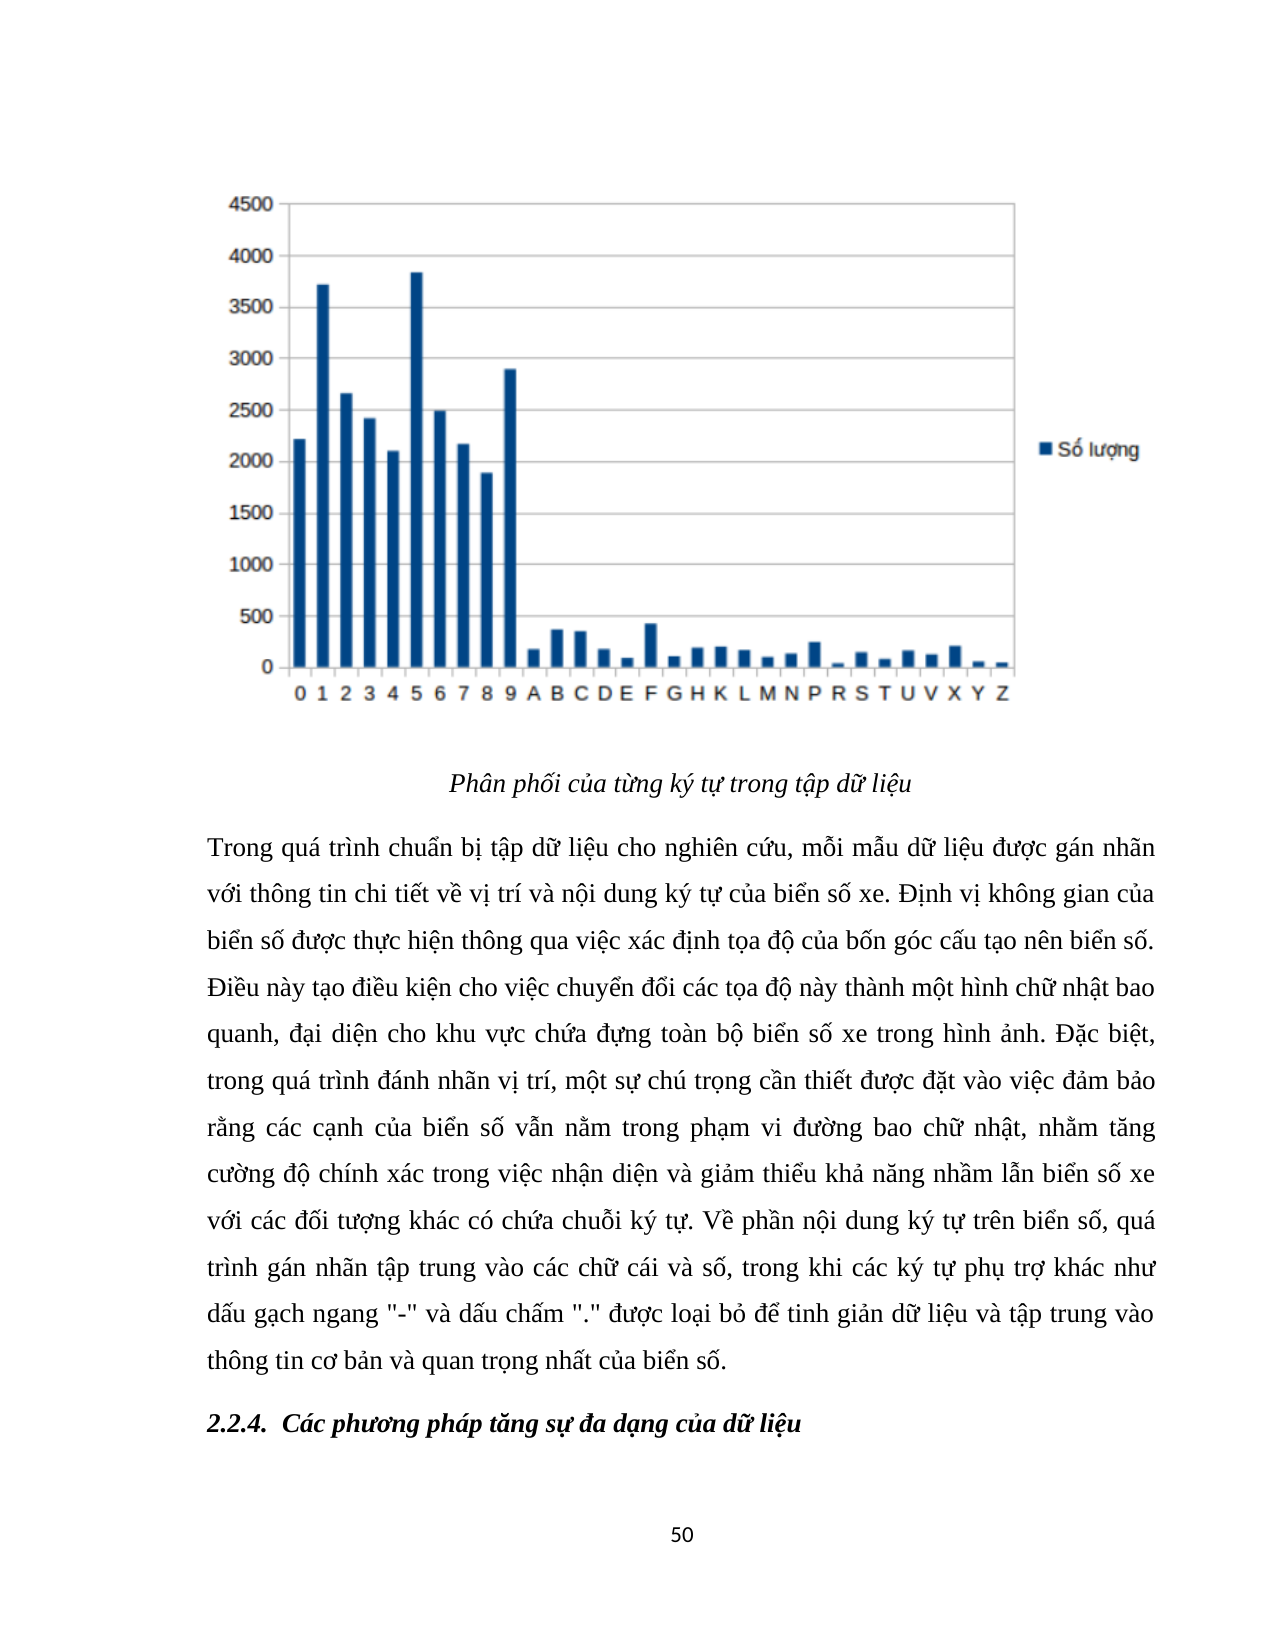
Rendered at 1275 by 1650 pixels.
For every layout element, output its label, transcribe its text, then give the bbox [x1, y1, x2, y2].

list Các phương pháp tăng sự đa dạng của dữ liệu [207, 1407, 1157, 1438]
text Trong quá trình chuẩn bị tập dữ liệu cho nghiên cứu, mỗi mẫu dữ liệu được gán nhãn với thông tin chi tiết về vị trí và nội dung ký tự của biển số xe. Định vị không gian của biển số được thực hiện thông qua việc xác định tọa độ của bốn góc cấu tạo nên biển số. Điều này tạo điều kiện cho việc chuyển đổi các tọa độ này thành một hình chữ nhật bao quanh, đại diện cho khu vực chứa đựng toàn bộ biển số xe trong hình ảnh. Đặc biệt, trong quá trình đánh nhãn vị trí, một sự chú trọng cần thiết được đặt vào việc đảm bảo rằng các cạnh của biển số vẫn nằm trong phạm vi đường bao chữ nhật, nhằm tăng cường độ chính xác trong việc nhận diện và giảm thiểu khả năng nhầm lẫn biển số xe với các đối tượng khác có chứa chuỗi ký tự. Về phần nội dung ký tự trên biển số, quá trình gán nhãn tập trung vào các chữ cái và số, trong khi các ký tự phụ trợ khác như dấu gạch ngang "-" và dấu chấm "." được loại bỏ để tinh giản dữ liệu và tập trung vào thông tin cơ bản và quan trọng nhất của biển số. [207, 831, 1157, 1375]
text Phân phối của từng ký tự trong tập dữ liệu [207, 767, 1157, 798]
picture [206, 177, 1157, 737]
